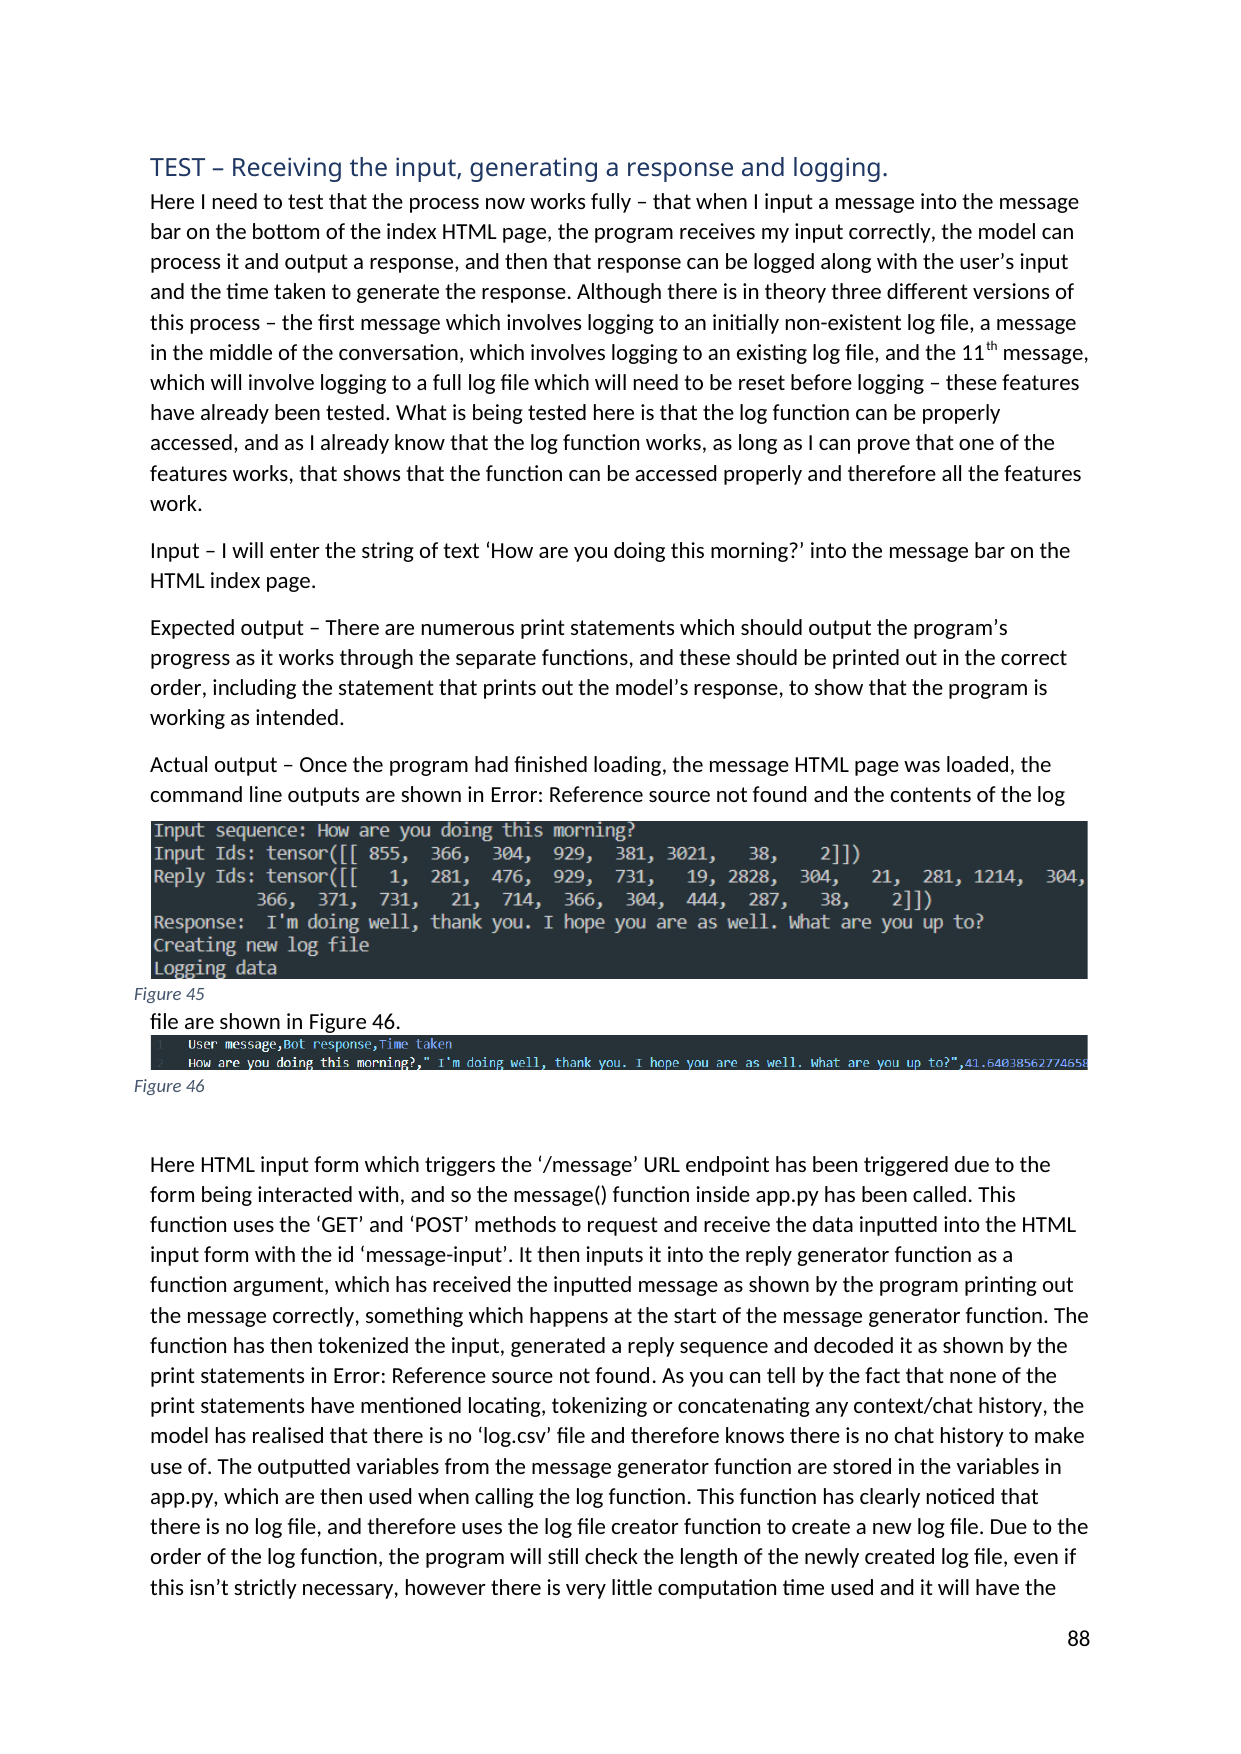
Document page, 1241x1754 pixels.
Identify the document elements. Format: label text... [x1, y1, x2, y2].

text Here I need to test that the process now works fully – that when I input a message into the message bar on the bottom of the index HTML page, the program receives my input correctly, the model can process it and output a response, and then that response can be logged along with the user’s input and the time taken to generate the response. Although there is in theory three different versions of this process – the first message which involves logging to an initially non-existent log file, a message in the middle of the conversation, which involves logging to an existing log file, and the 11th message, which will involve logging to a full log file which will need to be reset before logging – these features have already been tested. What is being tested here is that the log function can be properly accessed, and as I already know that the log function works, as long as I can prove that one of the features works, that shows that the function can be accessed properly and therefore all the features work. [150, 187, 1090, 517]
picture [150, 1035, 1087, 1070]
subtitle TEST – Receiving the input, generating a response and logging. [150, 150, 1090, 184]
text Expected output – There are numerous print statements which should output the program’s progress as it works through the separate functions, and these should be printed out in the correct order, including the statement that prints out the model’s response, to show that the program is working as intended. [150, 613, 1090, 731]
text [150, 858, 1090, 1592]
picture [150, 863, 1087, 949]
text Input – I will enter the string of text ‘How are you doing this morning?’ into the message bar on the HTML index page. [150, 536, 1090, 594]
